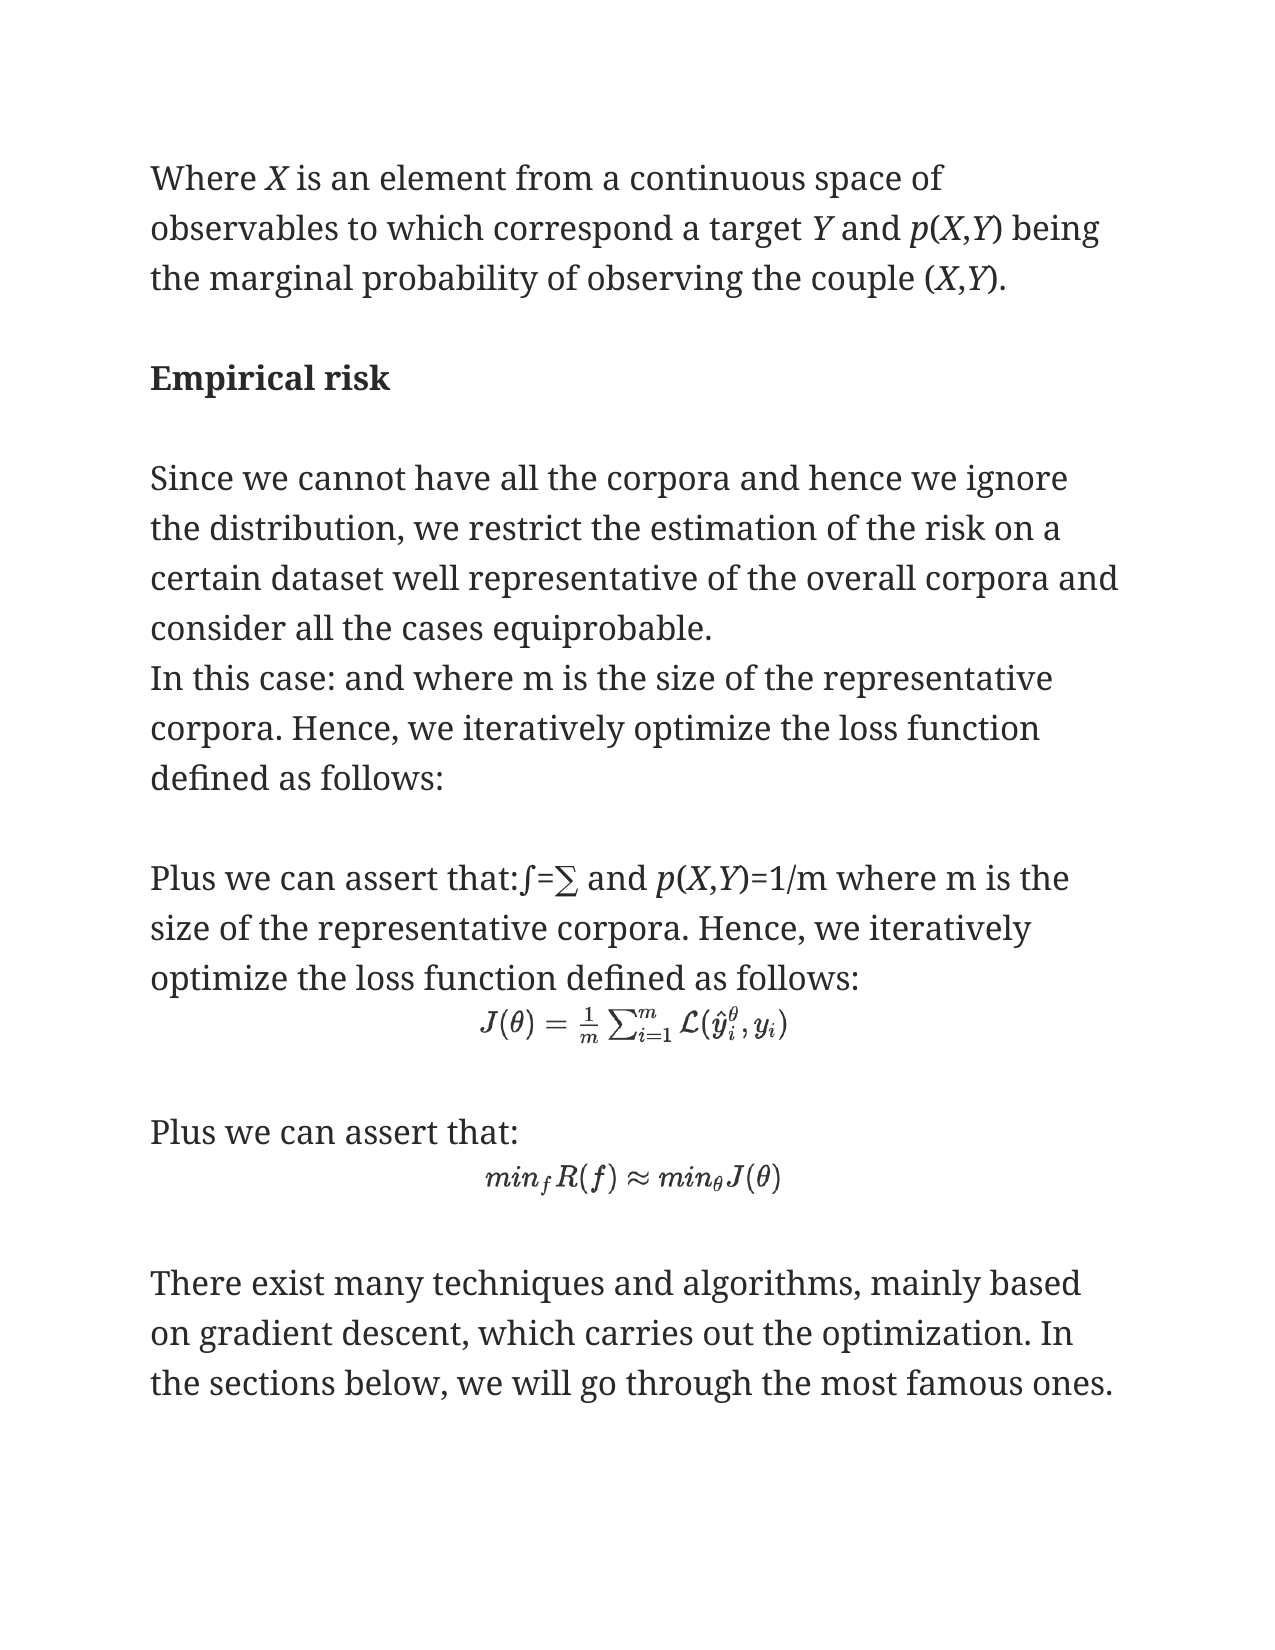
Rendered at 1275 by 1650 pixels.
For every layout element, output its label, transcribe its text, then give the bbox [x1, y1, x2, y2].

text Since we cannot have all the corpora and hence we ignore the distribution, we restrict the estimation of the risk on a certain dataset well representative of the overall corpora and consider all the cases equiprobable. In this case: and where m is the size of the representative corpora. Hence, we iteratively optimize the loss function defined as follows: [150, 450, 1125, 800]
text Empirical risk [150, 350, 1125, 400]
text Plus we can assert that:∫=∑ and p(X,Y)=1/m where m is the size of the representative corpora. Hence, we iteratively optimize the loss function defined as follows: [150, 850, 1125, 1000]
text Where X is an element from a continuous space of observables to which correspond a target Y and p(X,Y) being the marginal probability of observing the couple (X,Y). [150, 150, 1125, 300]
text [150, 1255, 1125, 1405]
picture [150, 1153, 1125, 1205]
picture [150, 1000, 1125, 1054]
text Plus we can assert that: [150, 1104, 1125, 1153]
